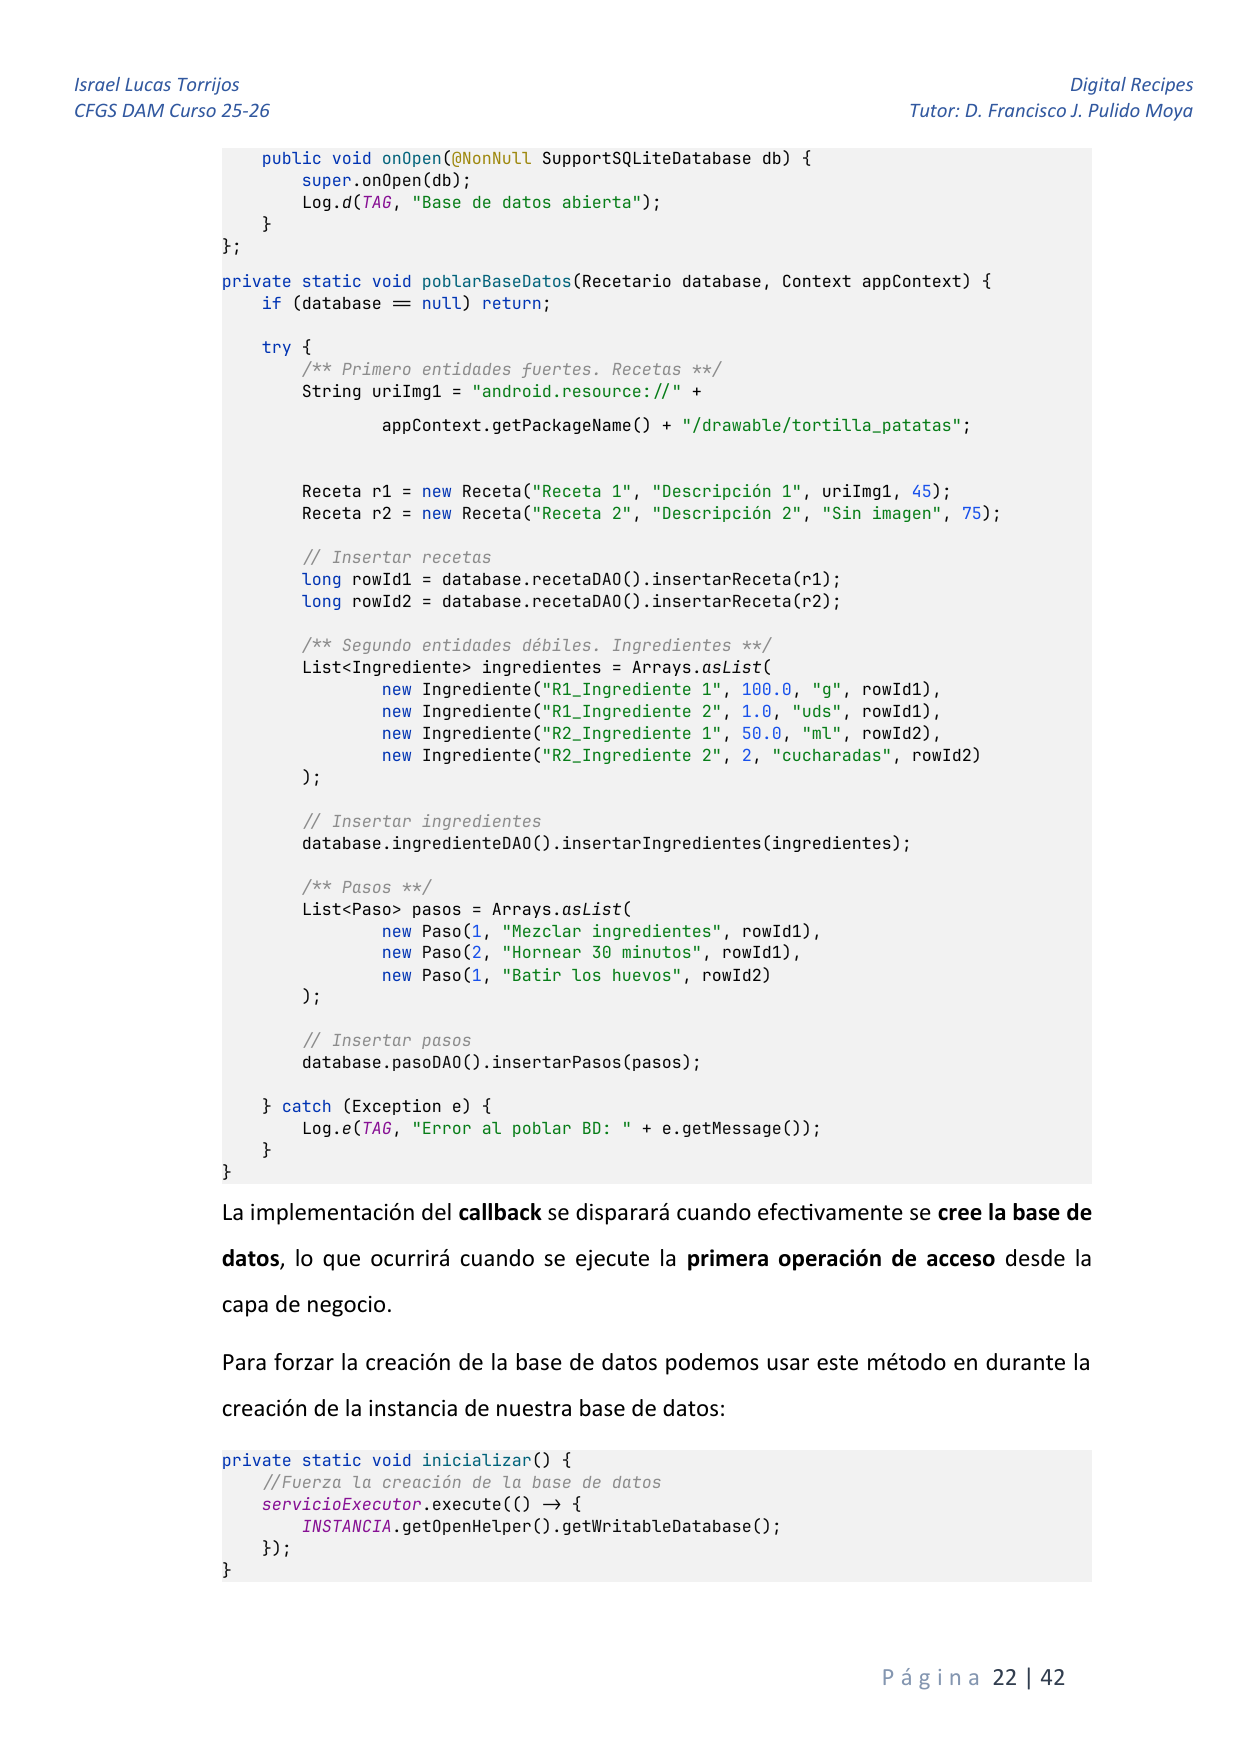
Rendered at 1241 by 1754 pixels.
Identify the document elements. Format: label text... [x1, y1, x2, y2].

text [222, 148, 1092, 258]
text private static void poblarBaseDatos(Recetario database, Context appContext) { if (database == null) return; try { /** Primero entidades fuertes. Recetas **/ String uriImg1 = "android.resource://" + [222, 270, 1092, 402]
text La implementación del callback se disparará cuando efectivamente se cree la base de datos, lo que ocurrirá cuando se ejecute la primera operación de acceso desde la capa de negocio. [222, 1196, 1092, 1318]
text Para forzar la creación de la base de datos podemos usar este método en durante la creación de la instancia de nuestra base de datos: [222, 1346, 1092, 1422]
text appContext.getPackageName() + "/drawable/tortilla_patatas"; Receta r1 = new Receta("Receta 1", "Descripción 1", uriImg1, 45); Receta r2 = new Receta("Receta 2", "Descripción 2", "Sin imagen", 75); // Insertar recetas long rowId1 = database.recetaDAO().insertarReceta(r1); long rowId2 = database.recetaDAO().insertarReceta(r2); /** Segundo entidades débiles. Ingredientes **/ List<Ingrediente> ingredientes = Arrays.asList( new Ingrediente("R1_Ingrediente 1", 100.0, "g", rowId1), new Ingrediente("R1_Ingrediente 2", 1.0, "uds", rowId1), new Ingrediente("R2_Ingrediente 1", 50.0, "ml", rowId2), new Ingrediente("R2_Ingrediente 2", 2, "cucharadas", rowId2) ); // Insertar ingredientes database.ingredienteDAO().insertarIngredientes(ingredientes); /** Pasos **/ List<Paso> pasos = Arrays.asList( new Paso(1, "Mezclar ingredientes", rowId1), new Paso(2, "Hornear 30 minutos", rowId1), new Paso(1, "Batir los huevos", rowId2) ); // Insertar pasos database.pasoDAO().insertarPasos(pasos); } catch (Exception e) { Log.e(TAG, "Error al poblar BD: " + e.getMessage()); } } [222, 414, 1092, 1184]
text private static void inicializar() { //Fuerza la creación de la base de datos servicioExecutor.execute(() -> { INSTANCIA.getOpenHelper().getWritableDatabase(); }); } [222, 1450, 1092, 1582]
